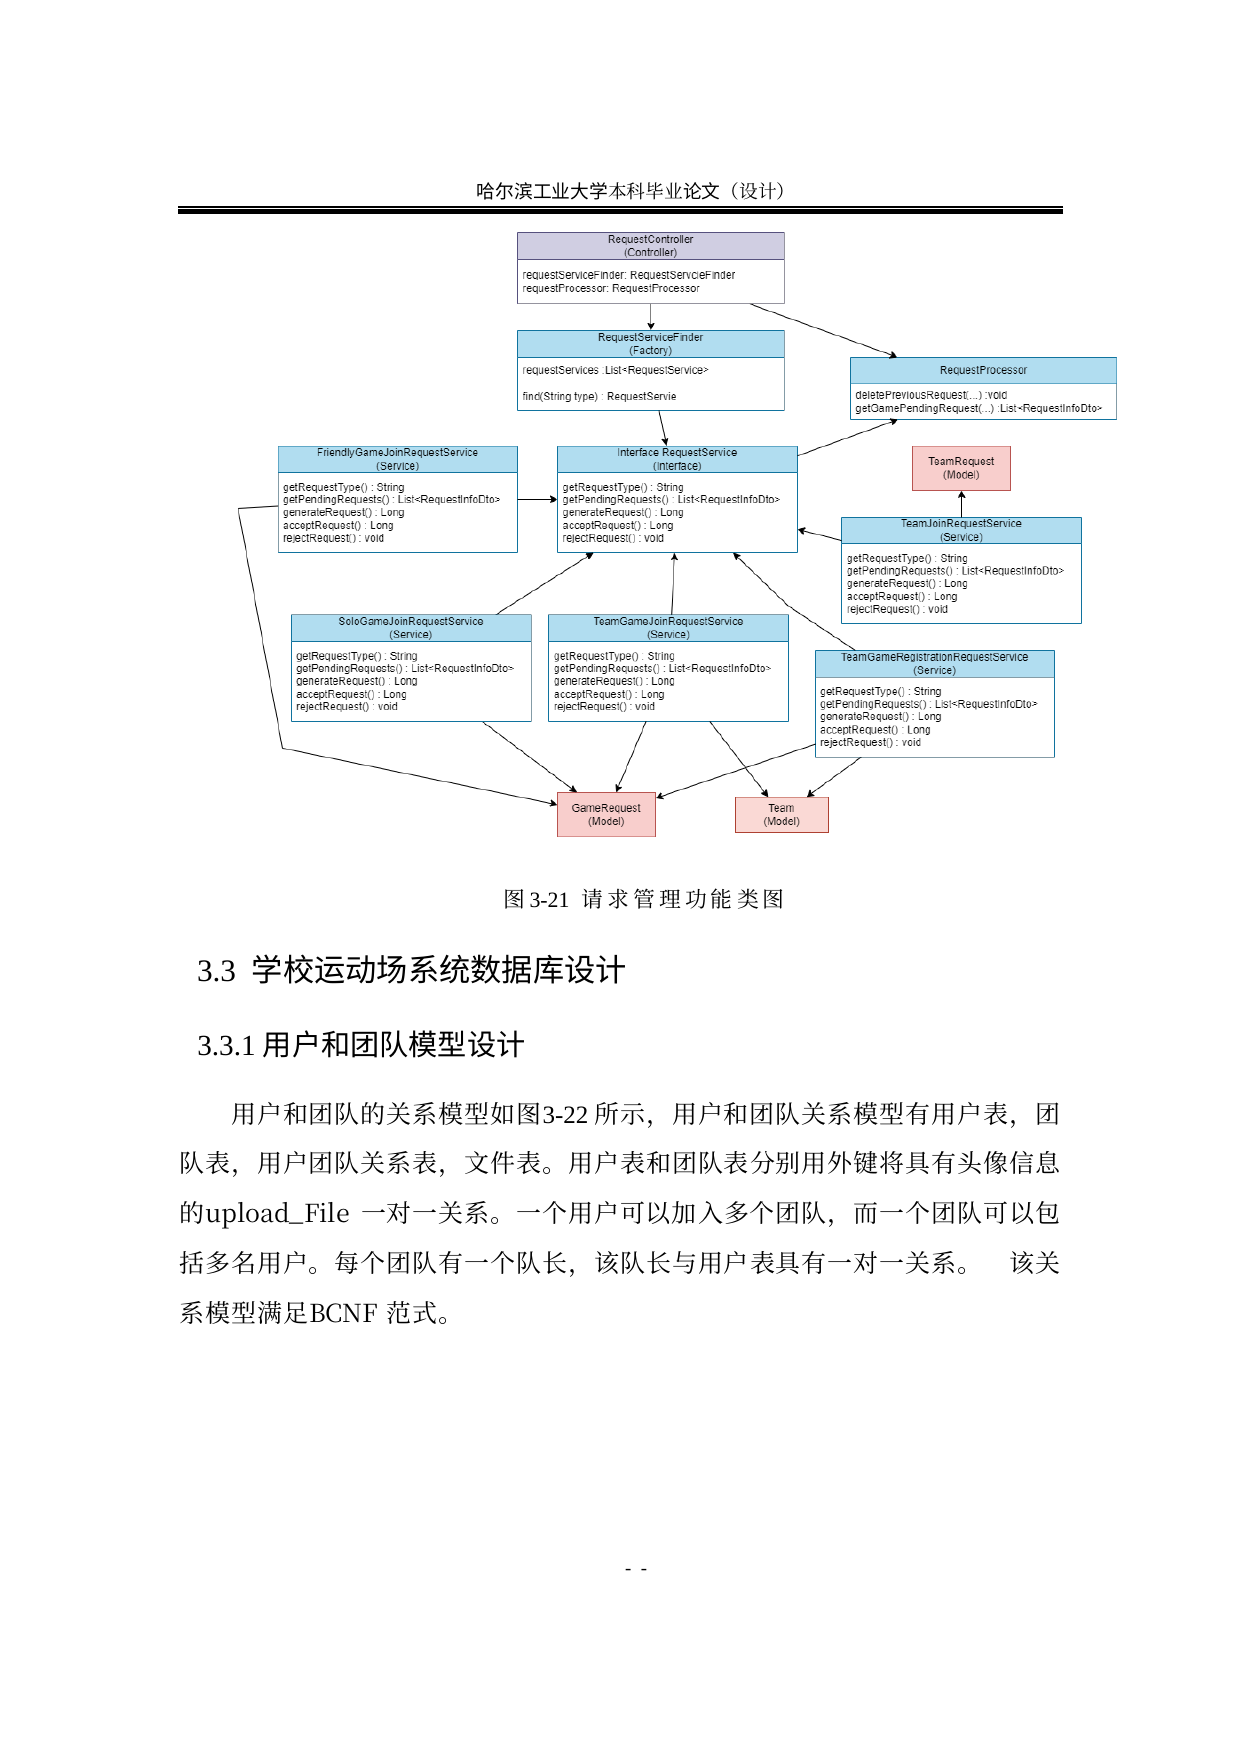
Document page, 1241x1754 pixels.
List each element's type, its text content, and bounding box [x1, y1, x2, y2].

subtitle 3.3.1 用户和团队模型设计 [180, 1022, 1061, 1064]
text 用户和团队的关系模型如图3-22所示，用户和团队关系模型有用户表，团队表，用户团队关系表，文件表。用户表和团队表分别用外键将具有头像信息的upload_File一对一关系。一个用户可以加入多个团队，而一个团队可以包括多名用户。每个团队有一个队长，该队长与用户表具有一对一关系。 该关系模型满足BCNF范式。 [179, 1092, 1061, 1331]
text 图3-21 请求管理功能类图 [179, 878, 1061, 918]
picture [231, 232, 1117, 837]
subtitle 3.3 学校运动场系统数据库设计 [180, 945, 1061, 991]
